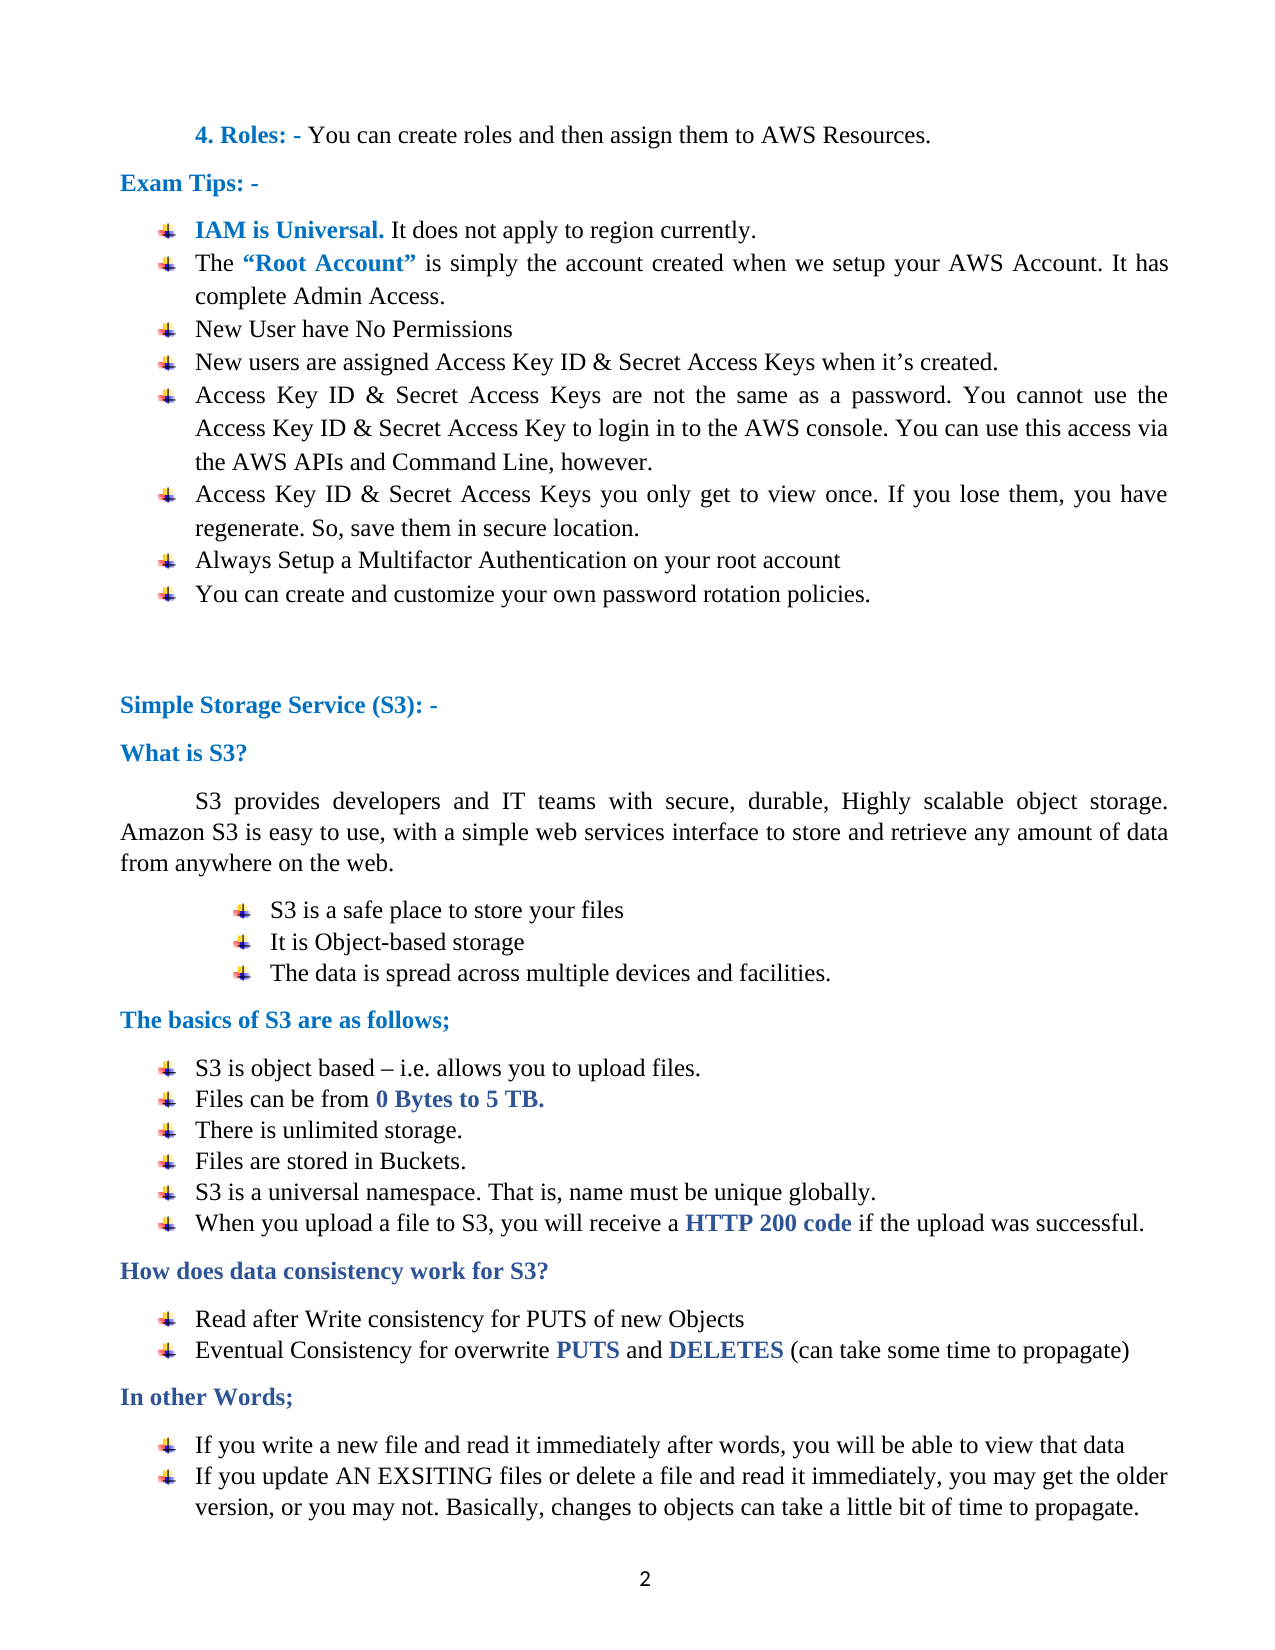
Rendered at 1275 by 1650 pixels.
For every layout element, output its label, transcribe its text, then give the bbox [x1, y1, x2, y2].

picture [158, 222, 176, 239]
text How does data consistency work for S3? [120, 1256, 1170, 1285]
picture [233, 902, 251, 919]
list Files can be from 0 Bytes to 5 TB. [157, 1084, 1170, 1113]
picture [158, 321, 176, 338]
list If you write a new file and read it immediately after words, you will be able to view that data [157, 1430, 1170, 1459]
picture [158, 1184, 176, 1201]
picture [158, 387, 176, 404]
list Files are stored in Buckets. [157, 1146, 1170, 1175]
picture [158, 1310, 176, 1327]
list S3 is a universal namespace. That is, name must be unique globally. [157, 1177, 1170, 1206]
list Access Key ID & Secret Access Keys you only get to view once. If you lose them, you have regenerate. So, save them in secure location. [157, 479, 1170, 541]
picture [158, 1153, 176, 1170]
list When you upload a file to S3, you will receive a HTTP 200 code if the upload was successful. [157, 1208, 1170, 1237]
text 4. Roles: - You can create roles and then assign them to AWS Resources. [195, 120, 1170, 149]
list Always Setup a Multifactor Authentication on your root account [157, 546, 1170, 574]
list Read after Write consistency for PUTS of new Objects [157, 1304, 1170, 1332]
picture [158, 1121, 176, 1139]
text S3 provides developers and IT teams with secure, durable, Highly scalable object storage. Amazon S3 is easy to use, with a simple web services interface to store and retrieve any amount of data from anywhere on the web. [120, 786, 1170, 877]
picture [158, 585, 176, 602]
list The “Root Account” is simply the account created when we setup your AWS Account. It has complete Admin Access. [157, 248, 1170, 310]
text Exam Tips: - [120, 168, 1170, 196]
list S3 is object based – i.e. allows you to upload files. [157, 1053, 1170, 1082]
text Simple Storage Service (S3): - [120, 690, 1170, 719]
picture [158, 552, 176, 569]
picture [233, 933, 251, 950]
list S3 is a safe place to store your files [232, 896, 1170, 924]
picture [158, 354, 176, 371]
list It is Object-based storage [232, 927, 1170, 955]
picture [158, 1436, 176, 1454]
text The basics of S3 are as follows; [120, 1005, 1170, 1034]
list If you update AN EXSITING files or delete a file and read it immediately, you may get the older version, or you may not. Basically, changes to objects can take a little bit of time to propagate. [157, 1461, 1170, 1521]
picture [158, 1215, 176, 1232]
picture [158, 486, 176, 503]
list New users are assigned Access Key ID & Secret Access Keys when it’s created. [157, 347, 1170, 376]
picture [158, 255, 176, 272]
text What is S3? [120, 738, 1170, 767]
picture [158, 1341, 176, 1359]
list Access Key ID & Secret Access Keys are not the same as a password. You cannot use the Access Key ID & Secret Access Key to login in to the AWS console. You can use this access via the AWS APIs and Command Line, however. [157, 381, 1170, 475]
list Eventual Consistency for overwrite PUTS and DELETES (can take some time to propagate) [157, 1335, 1170, 1363]
picture [158, 1468, 176, 1485]
list IAM is Universal. It does not apply to region currently. [157, 215, 1170, 244]
list You can create and customize your own password rotation policies. [157, 579, 1170, 607]
list There is unlimited storage. [157, 1115, 1170, 1144]
list The data is spread across multiple devices and facilities. [232, 958, 1170, 986]
picture [233, 964, 251, 981]
list New User have No Permissions [157, 314, 1170, 343]
picture [158, 1090, 176, 1108]
text In other Words; [120, 1382, 1170, 1411]
picture [158, 1059, 176, 1077]
